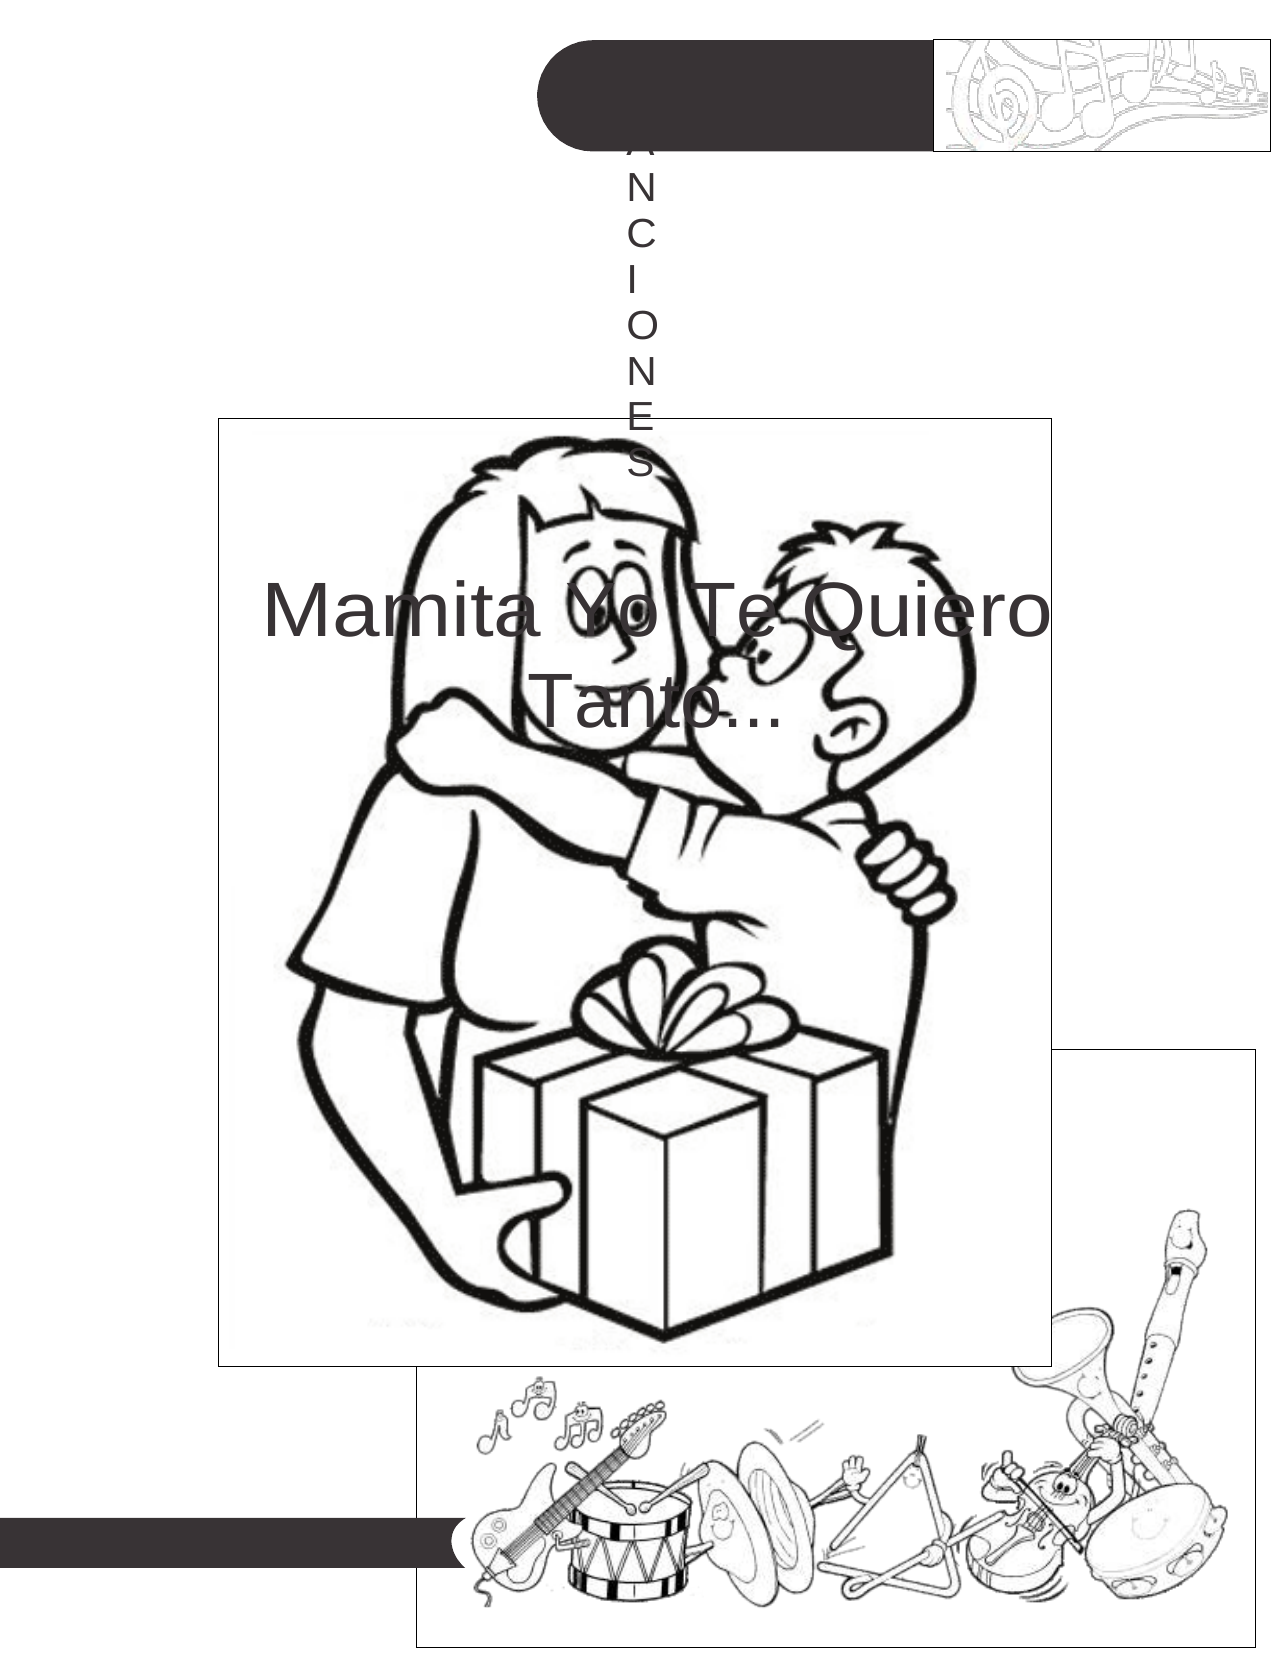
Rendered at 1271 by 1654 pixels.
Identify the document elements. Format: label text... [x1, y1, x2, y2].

text Tanto... [519, 655, 795, 741]
text Mamita Yo Te Quiero [253, 569, 1060, 652]
picture [219, 419, 1051, 1366]
picture [934, 40, 1270, 151]
picture [417, 1050, 1255, 1647]
